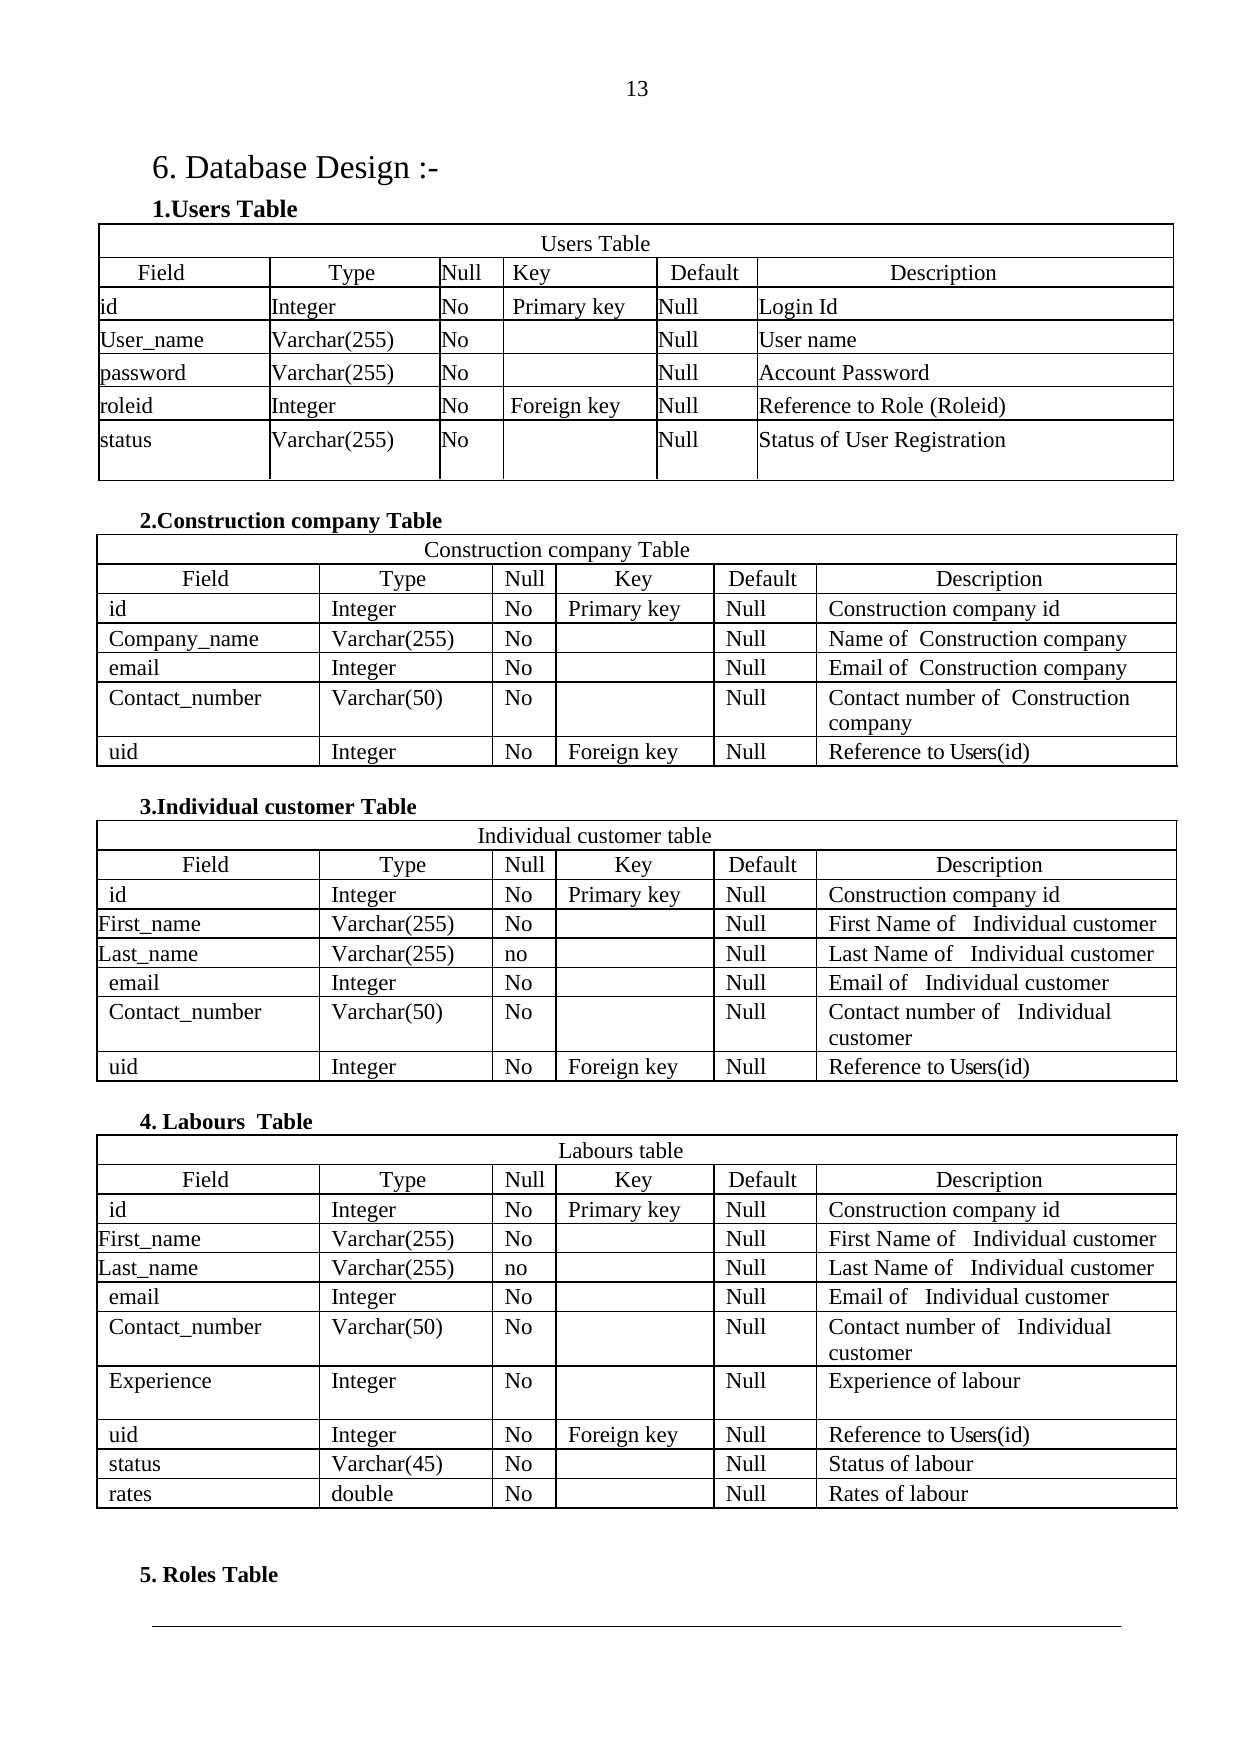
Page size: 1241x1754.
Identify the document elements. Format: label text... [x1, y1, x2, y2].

table_cell Null [715, 737, 816, 765]
table_cell Null [441, 258, 503, 286]
table_cell Varchar(255) [320, 1253, 492, 1281]
table_cell Company_name [98, 624, 319, 652]
table_cell Null [715, 594, 816, 622]
table_cell rates [98, 1479, 319, 1507]
table_cell Integer [320, 968, 492, 996]
table_cell status [100, 421, 269, 479]
table_cell Type [320, 1165, 492, 1193]
table_cell Null [715, 1195, 816, 1223]
table_cell [557, 1450, 713, 1477]
table_cell Contact number of Construction company [817, 683, 1176, 736]
table_cell Integer [320, 1420, 492, 1448]
table_cell Null [715, 653, 816, 681]
table_cell roleid [100, 387, 269, 419]
table_cell Experience of labour [817, 1367, 1176, 1418]
table_cell [557, 1367, 713, 1418]
table_cell Contact number of Individual customer [817, 1312, 1176, 1365]
table_cell Integer [320, 1367, 492, 1418]
table_cell Foreign key [557, 737, 713, 765]
table_cell Email of Individual customer [817, 968, 1176, 996]
table_cell Contact number of Individual customer [817, 997, 1176, 1051]
table_cell No [493, 968, 555, 996]
table_cell Integer [271, 387, 439, 419]
table_cell Email of Construction company [817, 653, 1176, 681]
table_cell Null [715, 1367, 816, 1418]
table_cell Contact_number [98, 683, 319, 736]
table_cell id [98, 880, 319, 908]
table_cell No [493, 880, 555, 908]
table_cell no [493, 939, 555, 966]
table_cell Name of Construction company [817, 624, 1176, 652]
table_cell [557, 683, 713, 736]
table_cell Key [504, 258, 656, 286]
table_cell Null [658, 387, 757, 419]
text 1.Users Table [152, 194, 881, 223]
table_cell Null [658, 354, 757, 386]
table_cell Description [817, 565, 1176, 593]
table_cell Type [320, 851, 492, 878]
table_cell Varchar(255) [271, 421, 439, 479]
table_cell Varchar(255) [320, 939, 492, 966]
table_cell Reference to Users(id) [817, 1052, 1176, 1080]
table_cell Status of User Registration [758, 421, 1173, 479]
table_cell Foreign key [504, 387, 656, 419]
table_cell Null [715, 910, 816, 937]
table_cell Null [715, 1420, 816, 1448]
table_cell Key [557, 565, 713, 593]
table_cell No [493, 1420, 555, 1448]
table_cell [557, 1253, 713, 1281]
table_cell Field [98, 1165, 319, 1193]
table_cell Null [715, 1224, 816, 1252]
table_header Construction company Table [98, 535, 1176, 563]
table_cell Null [493, 1165, 555, 1193]
table_header Labours table [98, 1136, 1176, 1164]
table_cell Null [715, 939, 816, 966]
table_cell Null [715, 880, 816, 908]
table_cell Construction company id [817, 880, 1176, 908]
table_cell Last Name of Individual customer [817, 939, 1176, 966]
table_cell Primary key [557, 880, 713, 908]
table_cell Varchar(50) [320, 1312, 492, 1365]
table_cell User name [758, 321, 1173, 352]
table_header Users Table [100, 225, 1173, 257]
table_cell Contact_number [98, 997, 319, 1051]
table_cell Reference to Users(id) [817, 737, 1176, 765]
table_cell No [493, 1283, 555, 1311]
text 2.Construction company Table [139, 507, 1134, 534]
table_cell Type [271, 258, 439, 286]
table_cell First_name [98, 1224, 319, 1252]
table_cell uid [98, 737, 319, 765]
table_cell Last Name of Individual customer [817, 1253, 1176, 1281]
table_cell Null [715, 968, 816, 996]
table_cell No [441, 421, 503, 479]
table_cell Last_name [98, 1253, 319, 1281]
table_cell Rates of labour [817, 1479, 1176, 1507]
table_cell No [493, 624, 555, 652]
table_cell Null [658, 421, 757, 479]
table_cell Null [715, 997, 816, 1051]
table_cell No [493, 737, 555, 765]
table_cell First_name [98, 910, 319, 937]
text 5. Roles Table [139, 1561, 1134, 1588]
table_cell First Name of Individual customer [817, 1224, 1176, 1252]
table_cell Default [658, 258, 757, 286]
table_cell Primary key [557, 1195, 713, 1223]
table_cell Login Id [758, 288, 1173, 319]
table_cell Varchar(50) [320, 683, 492, 736]
table_cell No [441, 288, 503, 319]
table_cell Varchar(255) [320, 624, 492, 652]
table_cell [504, 421, 656, 479]
table_cell No [441, 321, 503, 352]
table_cell No [493, 997, 555, 1051]
table_cell uid [98, 1052, 319, 1080]
table_cell Null [715, 1283, 816, 1311]
table_cell No [493, 1052, 555, 1080]
table_cell Varchar(255) [271, 354, 439, 386]
table_cell Varchar(50) [320, 997, 492, 1051]
table_cell Reference to Role (Roleid) [758, 387, 1173, 419]
table_cell Default [715, 565, 816, 593]
table_cell Null [715, 1479, 816, 1507]
table_cell Integer [320, 880, 492, 908]
table_cell [504, 321, 656, 352]
text 4. Labours Table [139, 1108, 1134, 1134]
table_cell Field [98, 851, 319, 878]
table_cell Null [493, 851, 555, 878]
table_cell Null [658, 321, 757, 352]
table_cell Key [557, 851, 713, 878]
table_cell Reference to Users(id) [817, 1420, 1176, 1448]
table_cell Description [817, 851, 1176, 878]
table_cell Key [557, 1165, 713, 1193]
table_cell Default [715, 851, 816, 878]
table_cell Varchar(255) [271, 321, 439, 352]
table_cell Null [493, 565, 555, 593]
table_cell email [98, 968, 319, 996]
table_cell Integer [271, 288, 439, 319]
table_cell No [493, 1479, 555, 1507]
table_cell Null [658, 288, 757, 319]
table_cell [557, 910, 713, 937]
table_cell Experience [98, 1367, 319, 1418]
table_cell No [493, 683, 555, 736]
table_cell email [98, 653, 319, 681]
table_cell Varchar(45) [320, 1450, 492, 1477]
table_cell User_name [100, 321, 269, 352]
table_cell No [493, 653, 555, 681]
table_cell uid [98, 1420, 319, 1448]
table_cell No [441, 387, 503, 419]
table_cell [557, 968, 713, 996]
table_cell Null [715, 1253, 816, 1281]
table_cell Status of labour [817, 1450, 1176, 1477]
table_cell Integer [320, 594, 492, 622]
table_cell Account Password [758, 354, 1173, 386]
table_cell Null [715, 683, 816, 736]
table_cell Varchar(255) [320, 1224, 492, 1252]
table_cell [504, 354, 656, 386]
table_cell Primary key [557, 594, 713, 622]
table_cell No [493, 1450, 555, 1477]
text 6. Database Design :- [152, 147, 881, 185]
table_cell Last_name [98, 939, 319, 966]
table_cell Null [715, 1312, 816, 1365]
table_cell [557, 1312, 713, 1365]
table_cell Integer [320, 1195, 492, 1223]
table_cell [557, 1479, 713, 1507]
table_cell email [98, 1283, 319, 1311]
table_cell No [441, 354, 503, 386]
table_cell No [493, 1224, 555, 1252]
table_cell Field [100, 258, 269, 286]
table_cell Foreign key [557, 1420, 713, 1448]
table_cell Integer [320, 1052, 492, 1080]
table_cell [557, 1283, 713, 1311]
table_cell No [493, 594, 555, 622]
table_cell Integer [320, 737, 492, 765]
table_cell Type [320, 565, 492, 593]
table_cell Primary key [504, 288, 656, 319]
table_cell No [493, 1312, 555, 1365]
table_cell id [98, 594, 319, 622]
table_header Individual customer table [98, 821, 1176, 849]
table_cell status [98, 1450, 319, 1477]
table_cell Integer [320, 653, 492, 681]
table_cell Description [817, 1165, 1176, 1193]
table_cell [557, 997, 713, 1051]
table_cell Integer [320, 1283, 492, 1311]
table_cell [557, 1224, 713, 1252]
table_cell Contact_number [98, 1312, 319, 1365]
table_cell No [493, 910, 555, 937]
table_cell [557, 939, 713, 966]
table_cell Description [758, 258, 1173, 286]
table_cell Construction company id [817, 594, 1176, 622]
table_cell Foreign key [557, 1052, 713, 1080]
table_cell First Name of Individual customer [817, 910, 1176, 937]
table_cell No [493, 1367, 555, 1418]
table_cell id [98, 1195, 319, 1223]
table_cell id [100, 288, 269, 319]
table_cell [557, 653, 713, 681]
table_cell [557, 624, 713, 652]
table_cell Null [715, 1450, 816, 1477]
table_cell double [320, 1479, 492, 1507]
table_cell Null [715, 1052, 816, 1080]
table_cell password [100, 354, 269, 386]
table_cell Field [98, 565, 319, 593]
table_cell no [493, 1253, 555, 1281]
table_cell Default [715, 1165, 816, 1193]
text 3.Individual customer Table [139, 793, 1134, 819]
table_cell Construction company id [817, 1195, 1176, 1223]
table_cell No [493, 1195, 555, 1223]
table_cell Varchar(255) [320, 910, 492, 937]
table_cell Null [715, 624, 816, 652]
table_cell Email of Individual customer [817, 1283, 1176, 1311]
